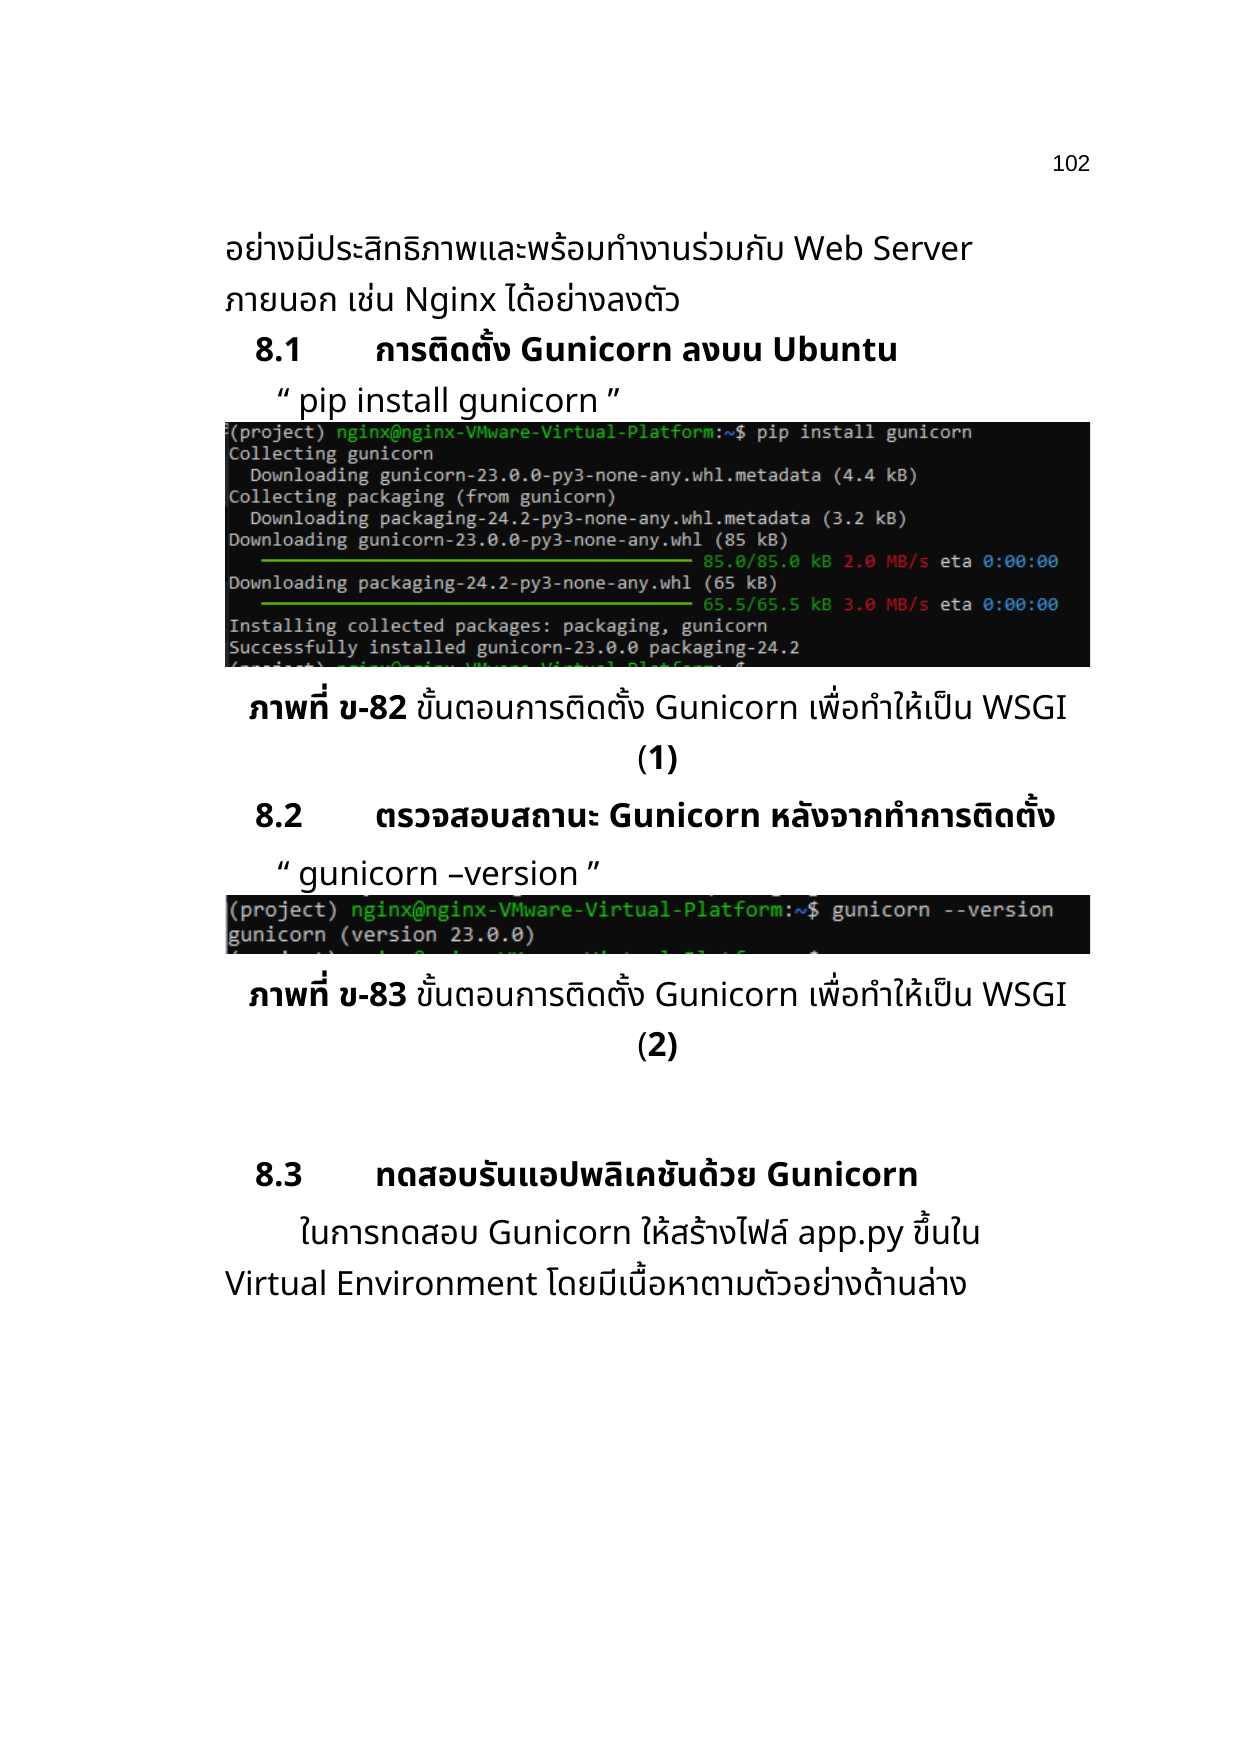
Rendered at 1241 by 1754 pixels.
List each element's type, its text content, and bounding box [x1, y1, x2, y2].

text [225, 225, 1090, 326]
picture [225, 895, 1091, 954]
list ทดสอบรันแอปพลิเคชันด้วย Gunicorn [255, 1151, 1090, 1201]
list ตรวจสอบสถานะ Gunicorn หลังจากทำการติดตั้ง [255, 792, 1090, 843]
picture [225, 422, 1091, 667]
text ในการทดสอบ Gunicorn ให้สร้างไฟล์ app.py ขึ้นใน Virtual Environment โดยมีเนื้อหาตามตัวอย่างด้านล่าง [225, 1209, 1090, 1310]
text “ pip install gunicorn ” [225, 377, 1090, 422]
list การติดตั้ง Gunicorn ลงบน Ubuntu [255, 326, 1090, 377]
text “ gunicorn –version ” [225, 850, 1090, 895]
